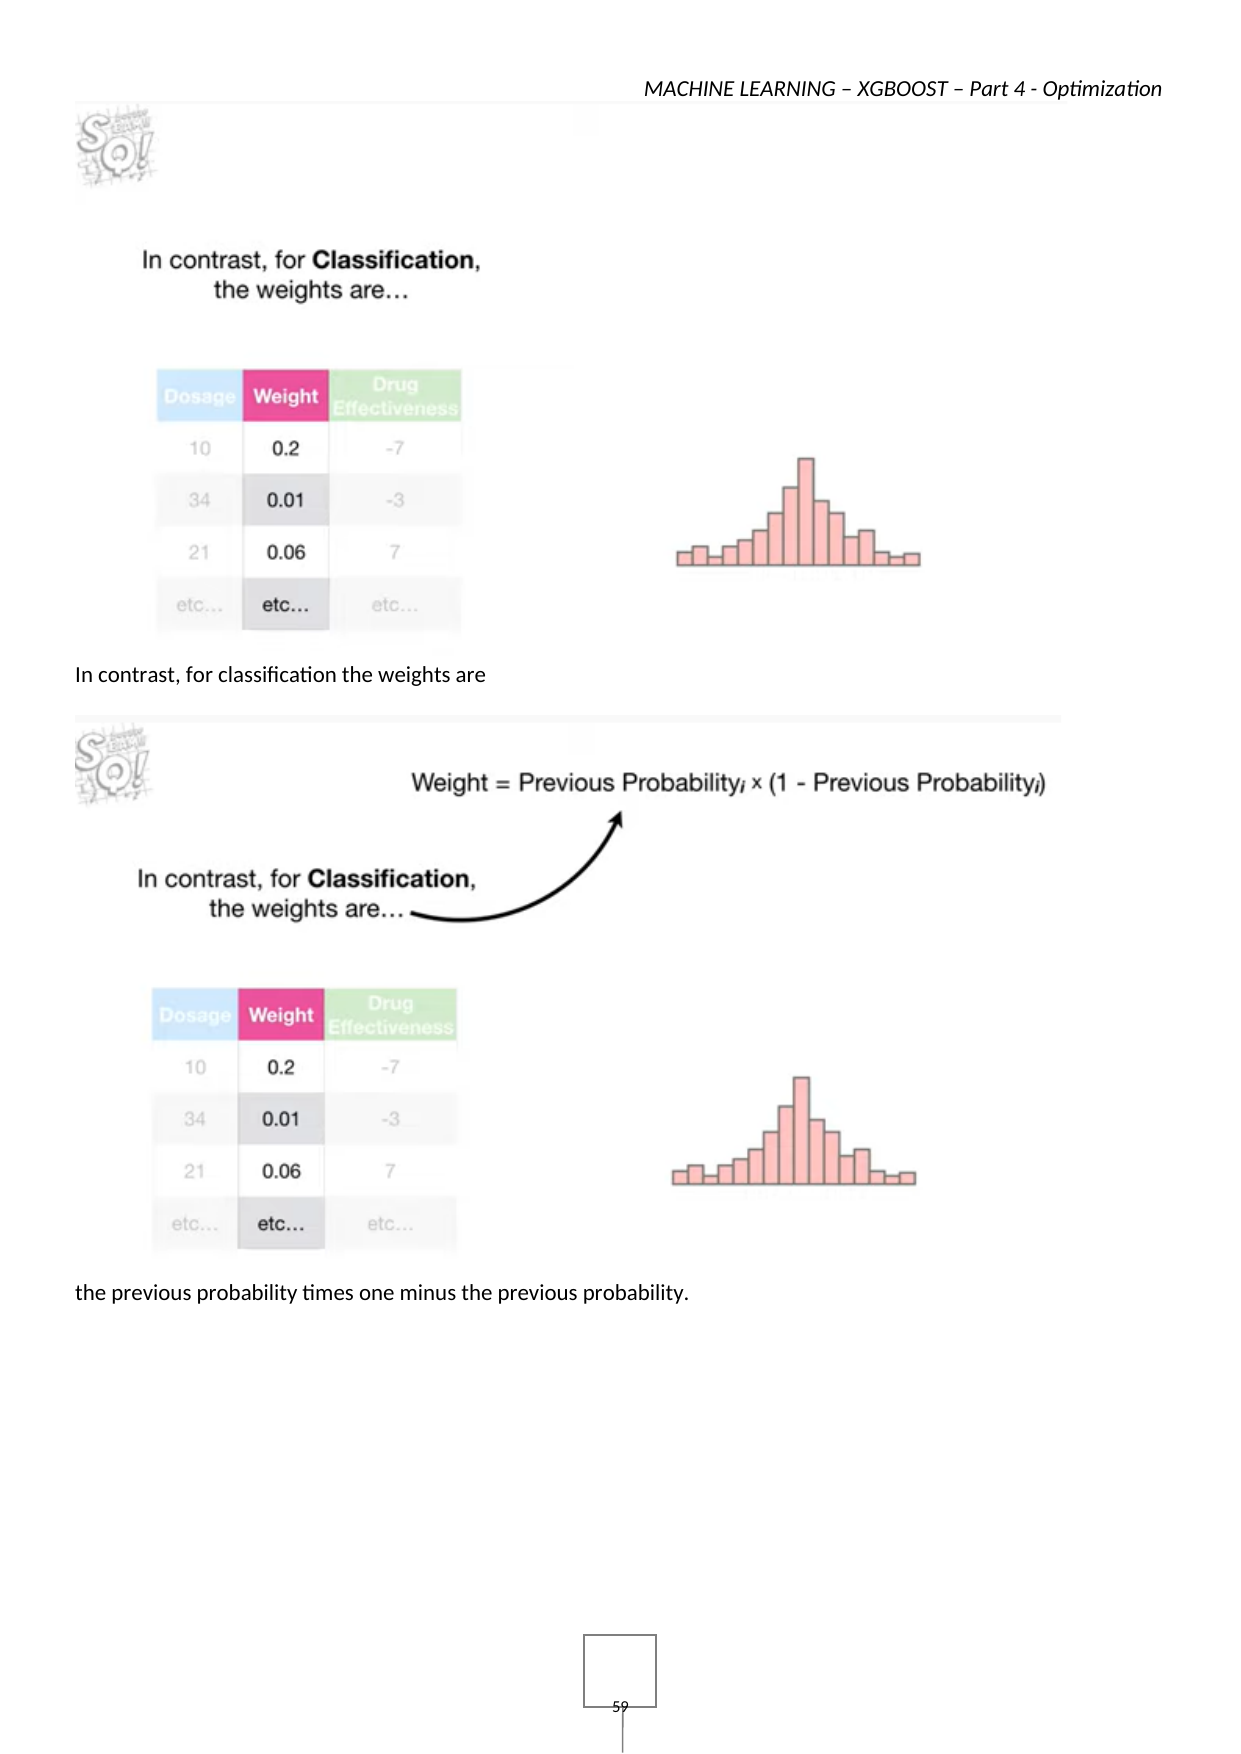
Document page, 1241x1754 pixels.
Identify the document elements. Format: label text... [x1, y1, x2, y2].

text In contrast, for classification the weights are [75, 660, 1165, 688]
picture [75, 101, 1068, 660]
text the previous probability times one minus the previous probability. [75, 1278, 1165, 1306]
picture [75, 715, 1062, 1279]
